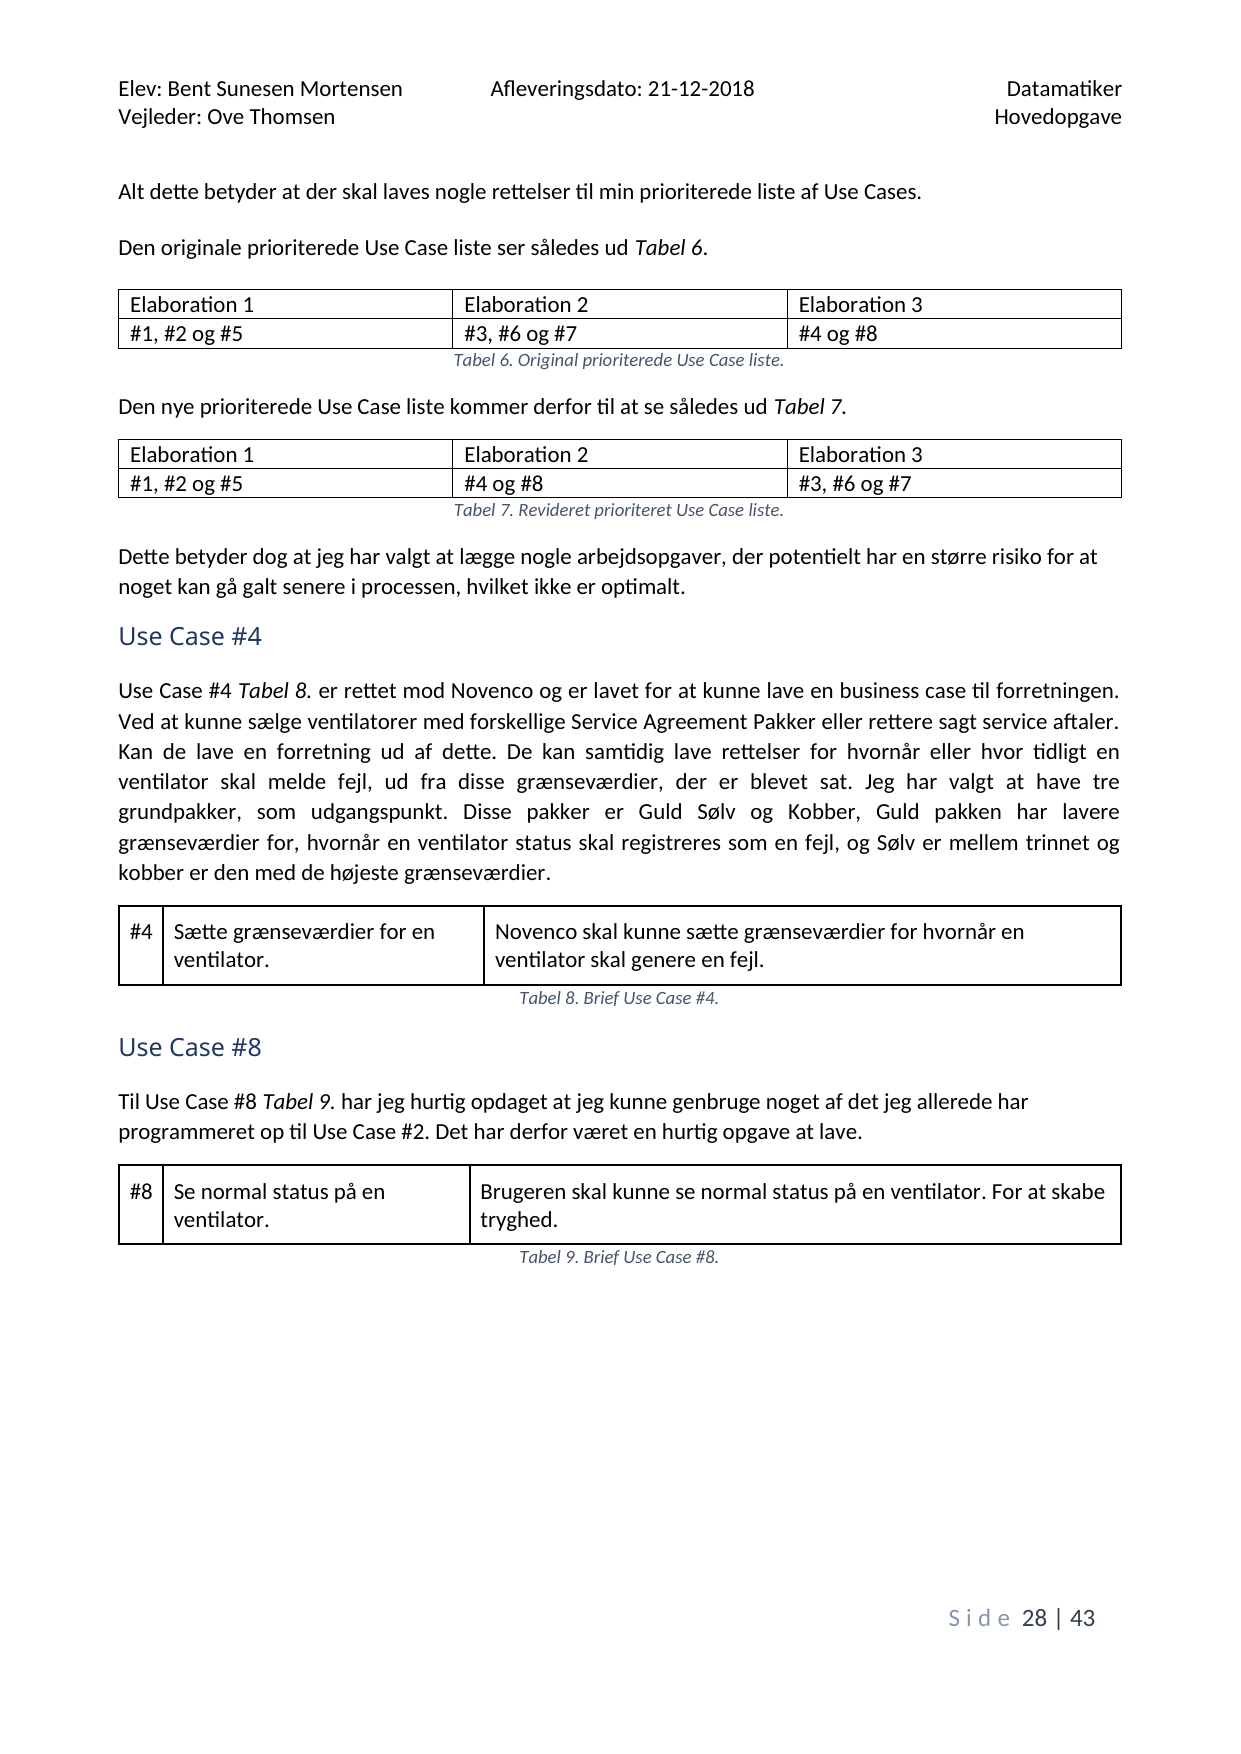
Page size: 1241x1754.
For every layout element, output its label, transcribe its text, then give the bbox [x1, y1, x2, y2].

subtitle Use Case #4 [118, 619, 1122, 653]
text Tabel 8. Brief Use Case #4. [118, 986, 1122, 1009]
text Tabel 9. Brief Use Case #8. [118, 1245, 1122, 1268]
table_header Elaboration 1 [119, 290, 452, 318]
text Tabel 6. Original prioriterede Use Case liste. [118, 349, 1122, 371]
table_header Elaboration 2 [453, 440, 787, 468]
table_header Elaboration 3 [788, 290, 1121, 318]
table_cell #4 og #8 [788, 319, 1121, 347]
text Den originale prioriterede Use Case liste ser således ud Tabel 6. [118, 233, 1122, 261]
table_header #4 [120, 907, 162, 984]
table_header Novenco skal kunne sætte grænseværdier for hvornår en ventilator skal genere en fejl. [485, 907, 1120, 984]
table_header Elaboration 3 [788, 440, 1121, 468]
text Alt dette betyder at der skal laves nogle rettelser til min prioriterede liste af Use Cases. [118, 177, 1122, 205]
table_header #8 [120, 1166, 162, 1243]
table_header Se normal status på en ventilator. [164, 1166, 469, 1243]
text Til Use Case #8 Tabel 9. har jeg hurtig opdaget at jeg kunne genbruge noget af det jeg allerede har programmeret op til Use Case #2. Det har derfor været en hurtig opgave at lave. [118, 1087, 1122, 1145]
table_header Sætte grænseværdier for en ventilator. [164, 907, 483, 984]
text Tabel 7. Revideret prioriteret Use Case liste. [118, 498, 1122, 521]
table_header Elaboration 2 [453, 290, 787, 318]
text Dette betyder dog at jeg har valgt at lægge nogle arbejdsopgaver, der potentielt har en større risiko for at noget kan gå galt senere i processen, hvilket ikke er optimalt. [118, 542, 1122, 600]
table_cell #3, #6 og #7 [453, 319, 787, 347]
table_cell #3, #6 og #7 [788, 469, 1121, 497]
table_header Brugeren skal kunne se normal status på en ventilator. For at skabe tryghed. [471, 1166, 1120, 1243]
text Den nye prioriterede Use Case liste kommer derfor til at se således ud Tabel 7. [118, 392, 1122, 420]
table_header Elaboration 1 [119, 440, 452, 468]
text Use Case #4 Tabel 8. er rettet mod Novenco og er lavet for at kunne lave en business case til forretningen. Ved at kunne sælge ventilatorer med forskellige Service Agreement Pakker eller rettere sagt service aftaler. Kan de lave en forretning ud af dette. De kan samtidig lave rettelser for hvornår eller hvor tidligt en ventilator skal melde fejl, ud fra disse grænseværdier, der er blevet sat. Jeg har valgt at have tre grundpakker, som udgangspunkt. Disse pakker er Guld Sølv og Kobber, Guld pakken har lavere grænseværdier for, hvornår en ventilator status skal registreres som en fejl, og Sølv er mellem trinnet og kobber er den med de højeste grænseværdier. [118, 677, 1122, 886]
subtitle Use Case #8 [118, 1029, 1122, 1064]
table_cell #1, #2 og #5 [119, 469, 452, 497]
table_cell #4 og #8 [453, 469, 787, 497]
table_cell #1, #2 og #5 [119, 319, 452, 347]
